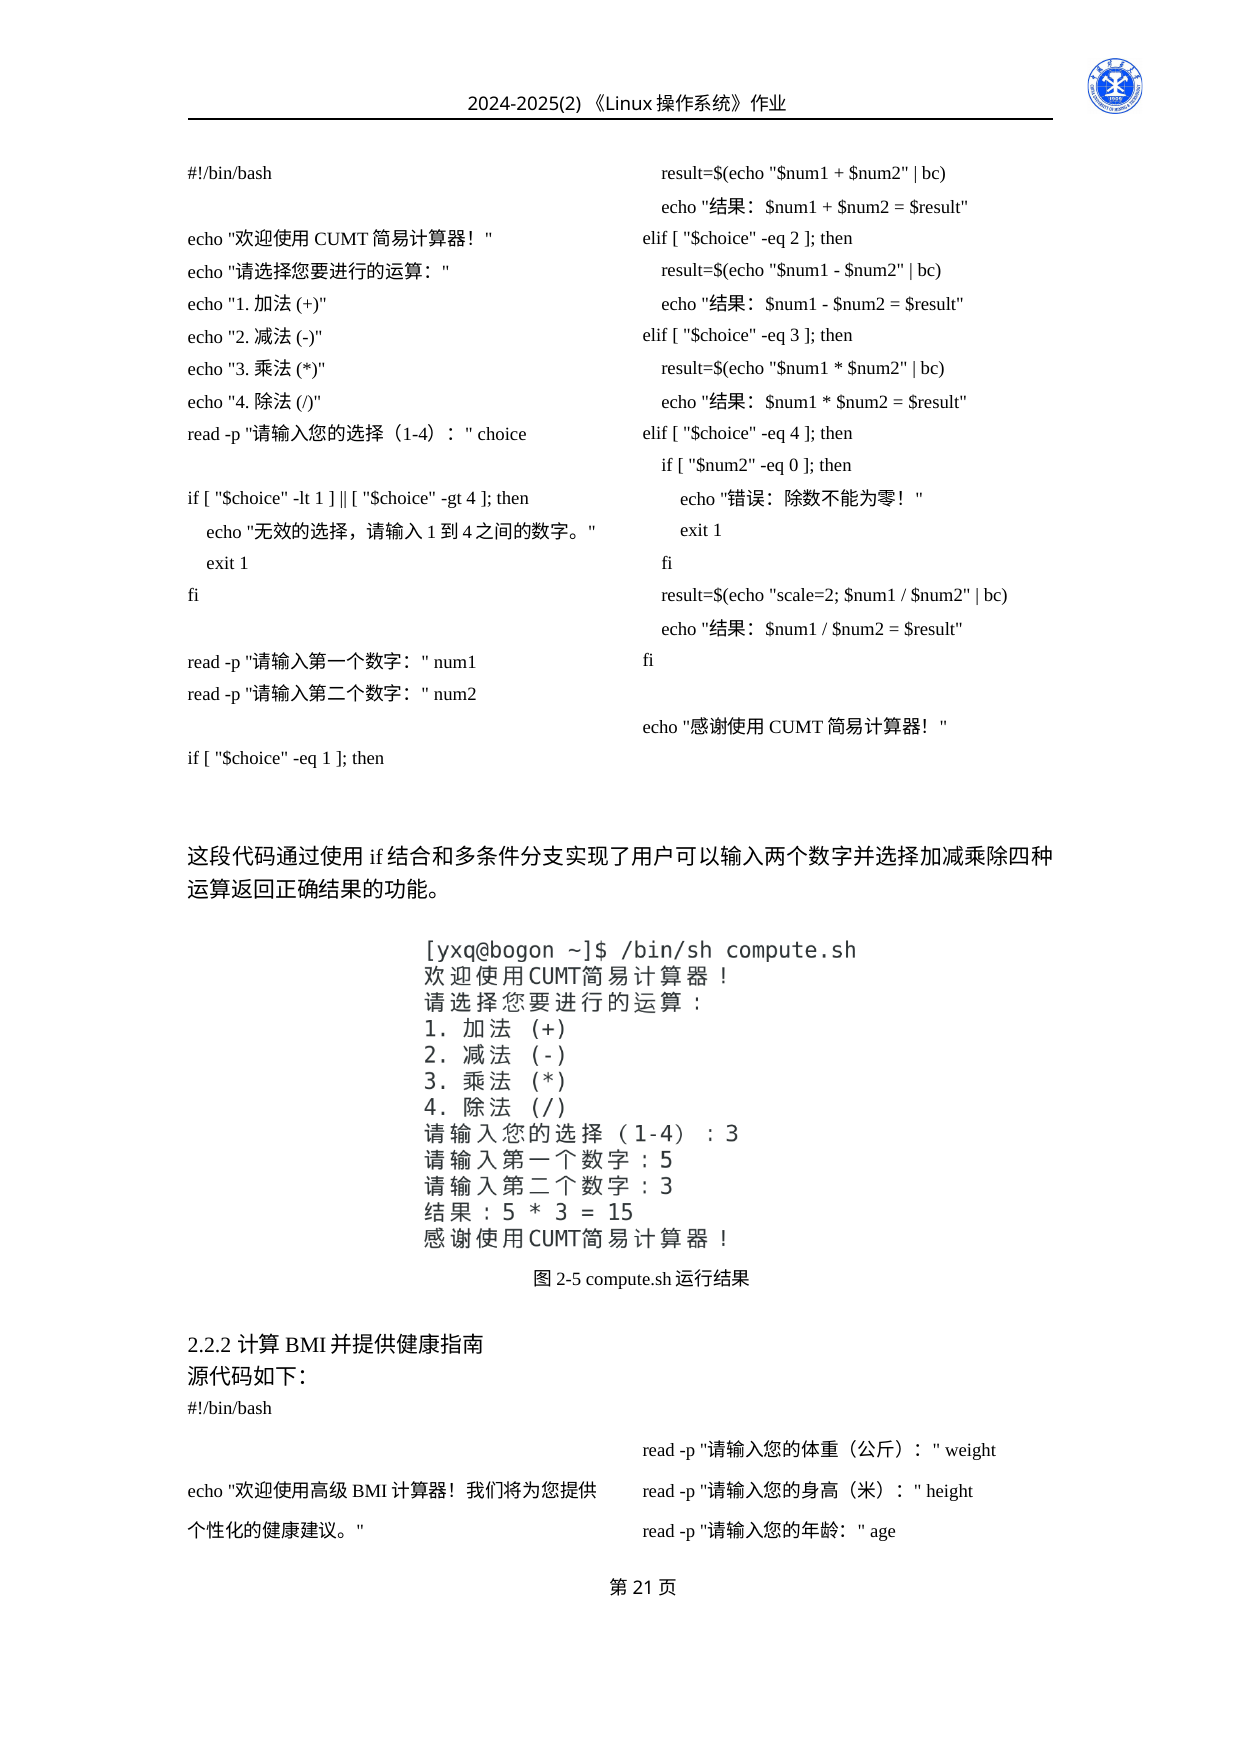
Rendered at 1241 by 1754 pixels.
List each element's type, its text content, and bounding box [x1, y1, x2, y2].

text #!/bin/bash echo "欢迎使用CUMT简易计算器！" echo "请选择您要进行的运算：" echo "1. 加法 (+)" echo "2. 减法 (-)" echo "3. 乘法 (*)" echo "4. 除法 (/)" read -p "请输入您的选择（1-4）：" choice if [ "$choice" -lt 1 ] || [ "$choice" -gt 4 ]; then echo "无效的选择，请输入1到4之间的数字。" exit 1 fi read -p "请输入第一个数字：" num1 read -p "请输入第二个数字：" num2 if [ "$choice" -eq 1 ]; then result=$(echo "$num1 + $num2" | bc) echo "结果：$num1 + $num2 = $result" elif [ "$choice" -eq 2 ]; then result=$(echo "$num1 - $num2" | bc) echo "结果：$num1 - $num2 = $result" elif [ "$choice" -eq 3 ]; then result=$(echo "$num1 * $num2" | bc) echo "结果：$num1 * $num2 = $result" elif [ "$choice" -eq 4 ]; then if [ "$num2" -eq 0 ]; then echo "错误：除数不能为零！" exit 1 fi result=$(echo "scale=2; $num1 / $num2" | bc) echo "结果：$num1 / $num2 = $result" fi echo "感谢使用CUMT简易计算器！" [642, 156, 1053, 741]
text 源代码如下： [187, 1359, 1053, 1391]
text #!/bin/bash echo "欢迎使用CUMT简易计算器！" echo "请选择您要进行的运算：" echo "1. 加法 (+)" echo "2. 减法 (-)" echo "3. 乘法 (*)" echo "4. 除法 (/)" read -p "请输入您的选择（1-4）：" choice if [ "$choice" -lt 1 ] || [ "$choice" -gt 4 ]; then echo "无效的选择，请输入1到4之间的数字。" exit 1 fi read -p "请输入第一个数字：" num1 read -p "请输入第二个数字：" num2 if [ "$choice" -eq 1 ]; then result=$(echo "$num1 + $num2" | bc) echo "结果：$num1 + $num2 = $result" elif [ "$choice" -eq 2 ]; then result=$(echo "$num1 - $num2" | bc) echo "结果：$num1 - $num2 = $result" elif [ "$choice" -eq 3 ]; then result=$(echo "$num1 * $num2" | bc) echo "结果：$num1 * $num2 = $result" elif [ "$choice" -eq 4 ]; then if [ "$num2" -eq 0 ]; then echo "错误：除数不能为零！" exit 1 fi result=$(echo "scale=2; $num1 / $num2" | bc) echo "结果：$num1 / $num2 = $result" fi echo "感谢使用CUMT简易计算器！" [187, 156, 598, 774]
picture [423, 936, 861, 1249]
picture [1087, 58, 1143, 114]
text 这段代码通过使用if结合和多条件分支实现了用户可以输入两个数字并选择加减乘除四种运算返回正确结果的功能。 [187, 839, 1053, 904]
text 2.2.2 计算BMI并提供健康指南 [187, 1326, 1053, 1359]
text 图2-5 compute.sh运行结果 [187, 1261, 1053, 1294]
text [187, 1391, 598, 1546]
